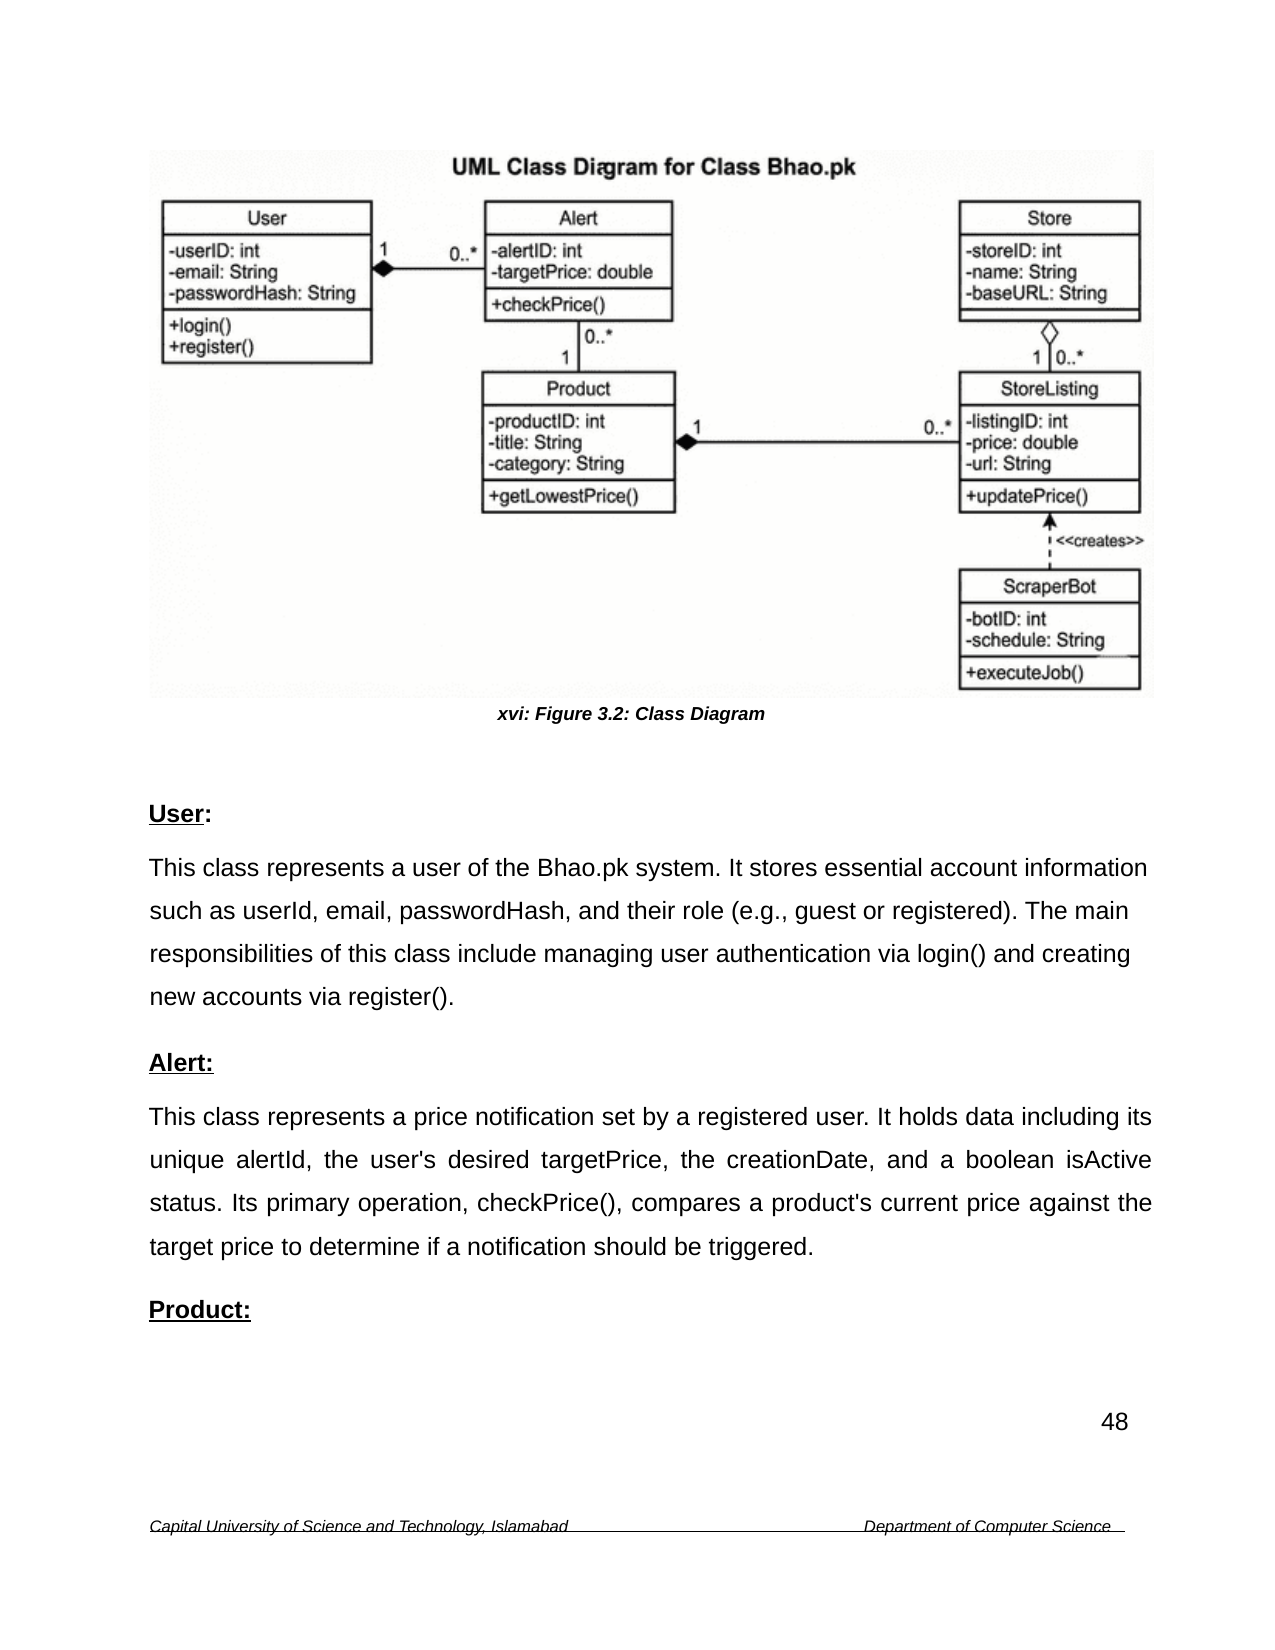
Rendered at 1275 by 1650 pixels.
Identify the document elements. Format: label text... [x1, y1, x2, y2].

text This class represents a user of the Bhao.pk system. It stores essential account information such as userId, email, passwordHash, and their role (e.g., guest or registered). The main responsibilities of this class include managing user authentication via login() and creating new accounts via register(). [148, 853, 1154, 1011]
text xvi: Figure 3.2: Class Diagram [236, 703, 1028, 724]
text User: [148, 799, 1154, 828]
text This class represents a price notification set by a registered user. It holds data including its unique alertId, the user's desired targetPrice, the creationDate, and a boolean isActive status. Its primary operation, checkPrice(), compares a product's current price against the target price to determine if a notification should be triggered. [148, 1102, 1154, 1260]
picture [149, 150, 1154, 698]
text Product: [148, 1295, 1154, 1324]
text Alert: [148, 1048, 1154, 1077]
